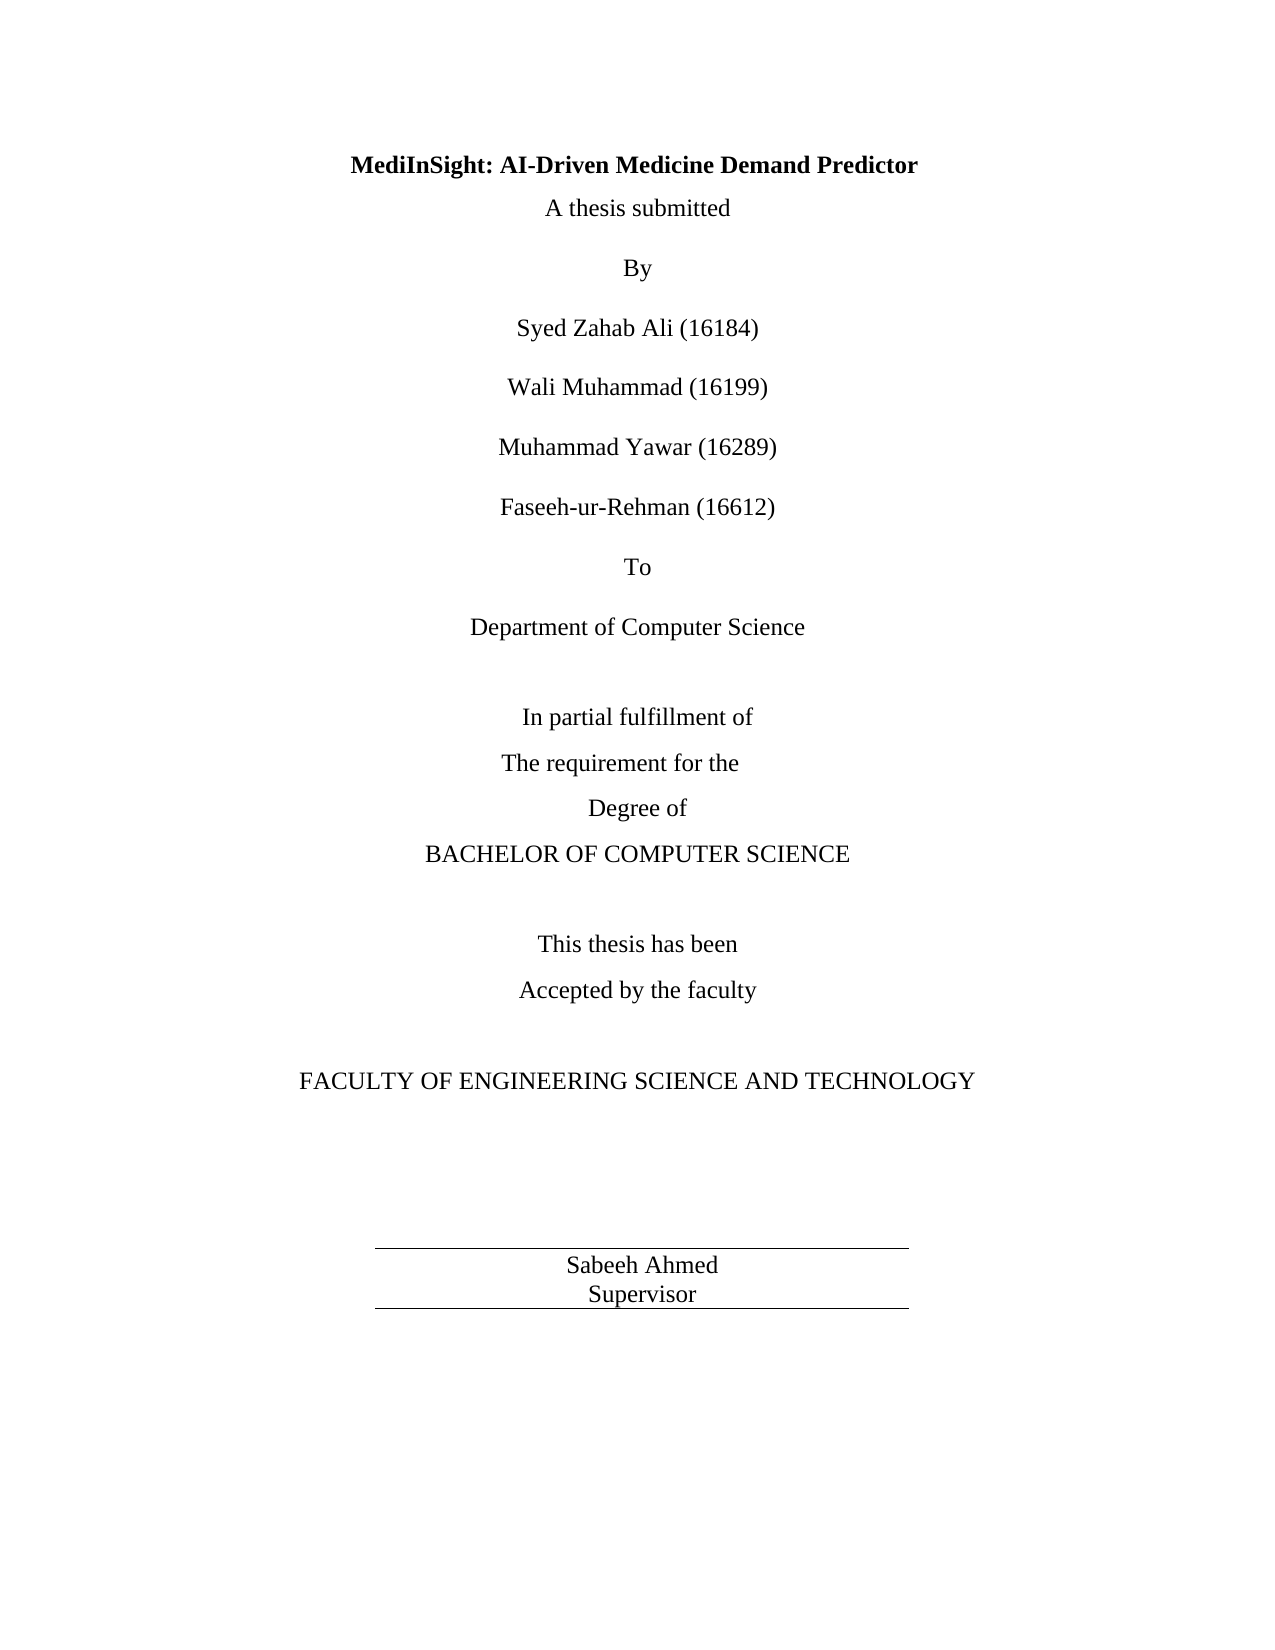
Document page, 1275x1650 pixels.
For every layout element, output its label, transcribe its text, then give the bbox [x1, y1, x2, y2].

text Department of Computer Science [150, 612, 1125, 640]
text Faseeh-ur-Rehman (16612) [150, 492, 1125, 521]
text To [150, 552, 1125, 581]
text Wali Muhammad (16199) [150, 372, 1125, 401]
text FACULTY OF ENGINEERING SCIENCE AND TECHNOLOGY [150, 1066, 1125, 1094]
text MediInSight: AI-Driven Medicine Demand Predictor A thesis submitted [150, 150, 1125, 222]
text Muhammad Yawar (16289) [150, 432, 1125, 461]
text Syed Zahab Ali (16184) [150, 313, 1125, 341]
text BACHELOR OF COMPUTER SCIENCE [150, 839, 1125, 867]
text Degree of [150, 793, 1125, 822]
text By [150, 253, 1125, 282]
text Accepted by the faculty [150, 975, 1125, 1004]
text The requirement for the [150, 748, 1125, 777]
text In partial fulfillment of [150, 702, 1125, 731]
text This thesis has been [150, 929, 1125, 958]
text Supervisor [375, 1276, 909, 1308]
text Sabeeh Ahmed [375, 1249, 909, 1276]
